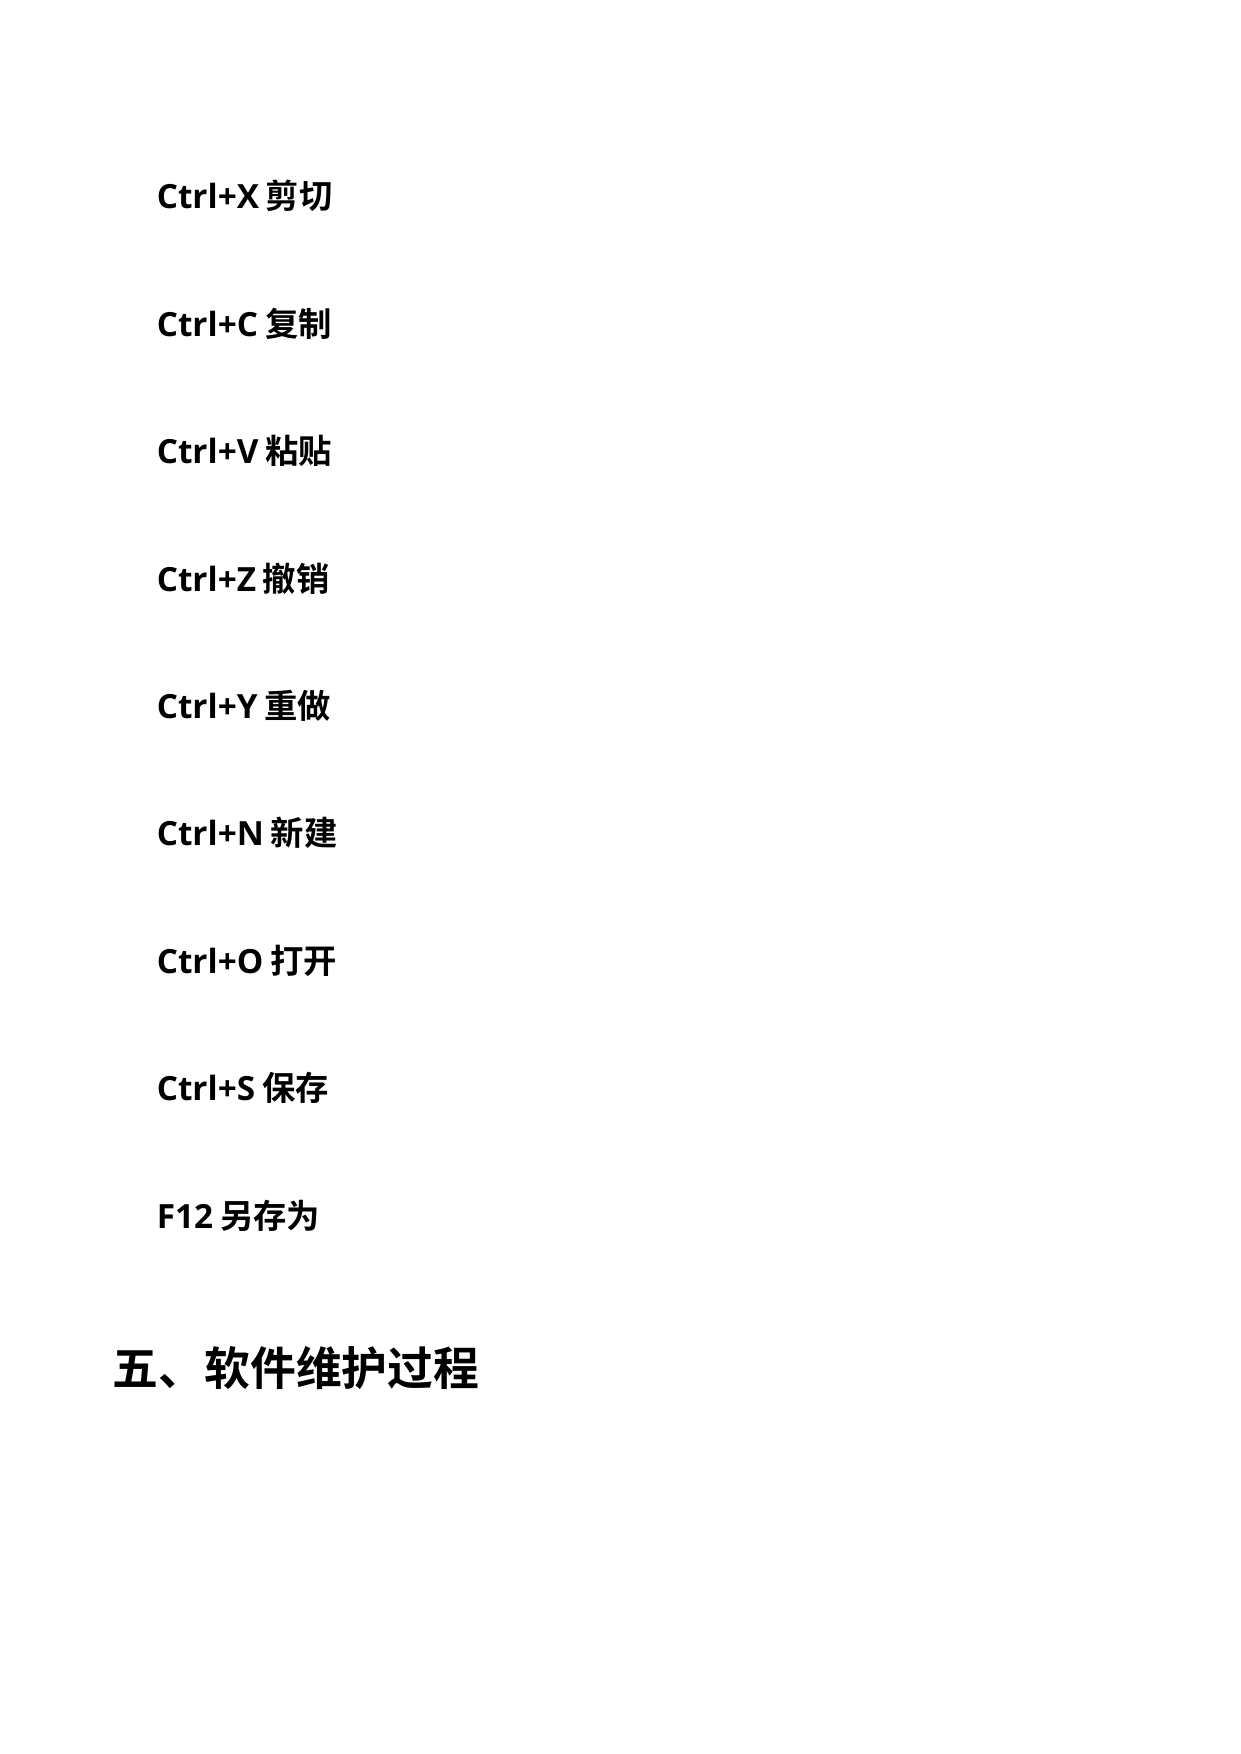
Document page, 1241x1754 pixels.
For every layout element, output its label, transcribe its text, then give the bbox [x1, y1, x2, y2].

subtitle Ctrl+X剪切 [157, 162, 1128, 227]
subtitle Ctrl+Y重做 [157, 672, 1128, 737]
subtitle Ctrl+O打开 [157, 926, 1128, 991]
subtitle Ctrl+V粘贴 [157, 417, 1128, 482]
subtitle Ctrl+C复制 [157, 289, 1128, 354]
subtitle Ctrl+Z撤销 [157, 544, 1128, 609]
subtitle Ctrl+S保存 [157, 1054, 1128, 1119]
subtitle Ctrl+N新建 [157, 799, 1128, 864]
subtitle F12另存为 [157, 1181, 1128, 1246]
subtitle 五、软件维护过程 [112, 1317, 1128, 1414]
